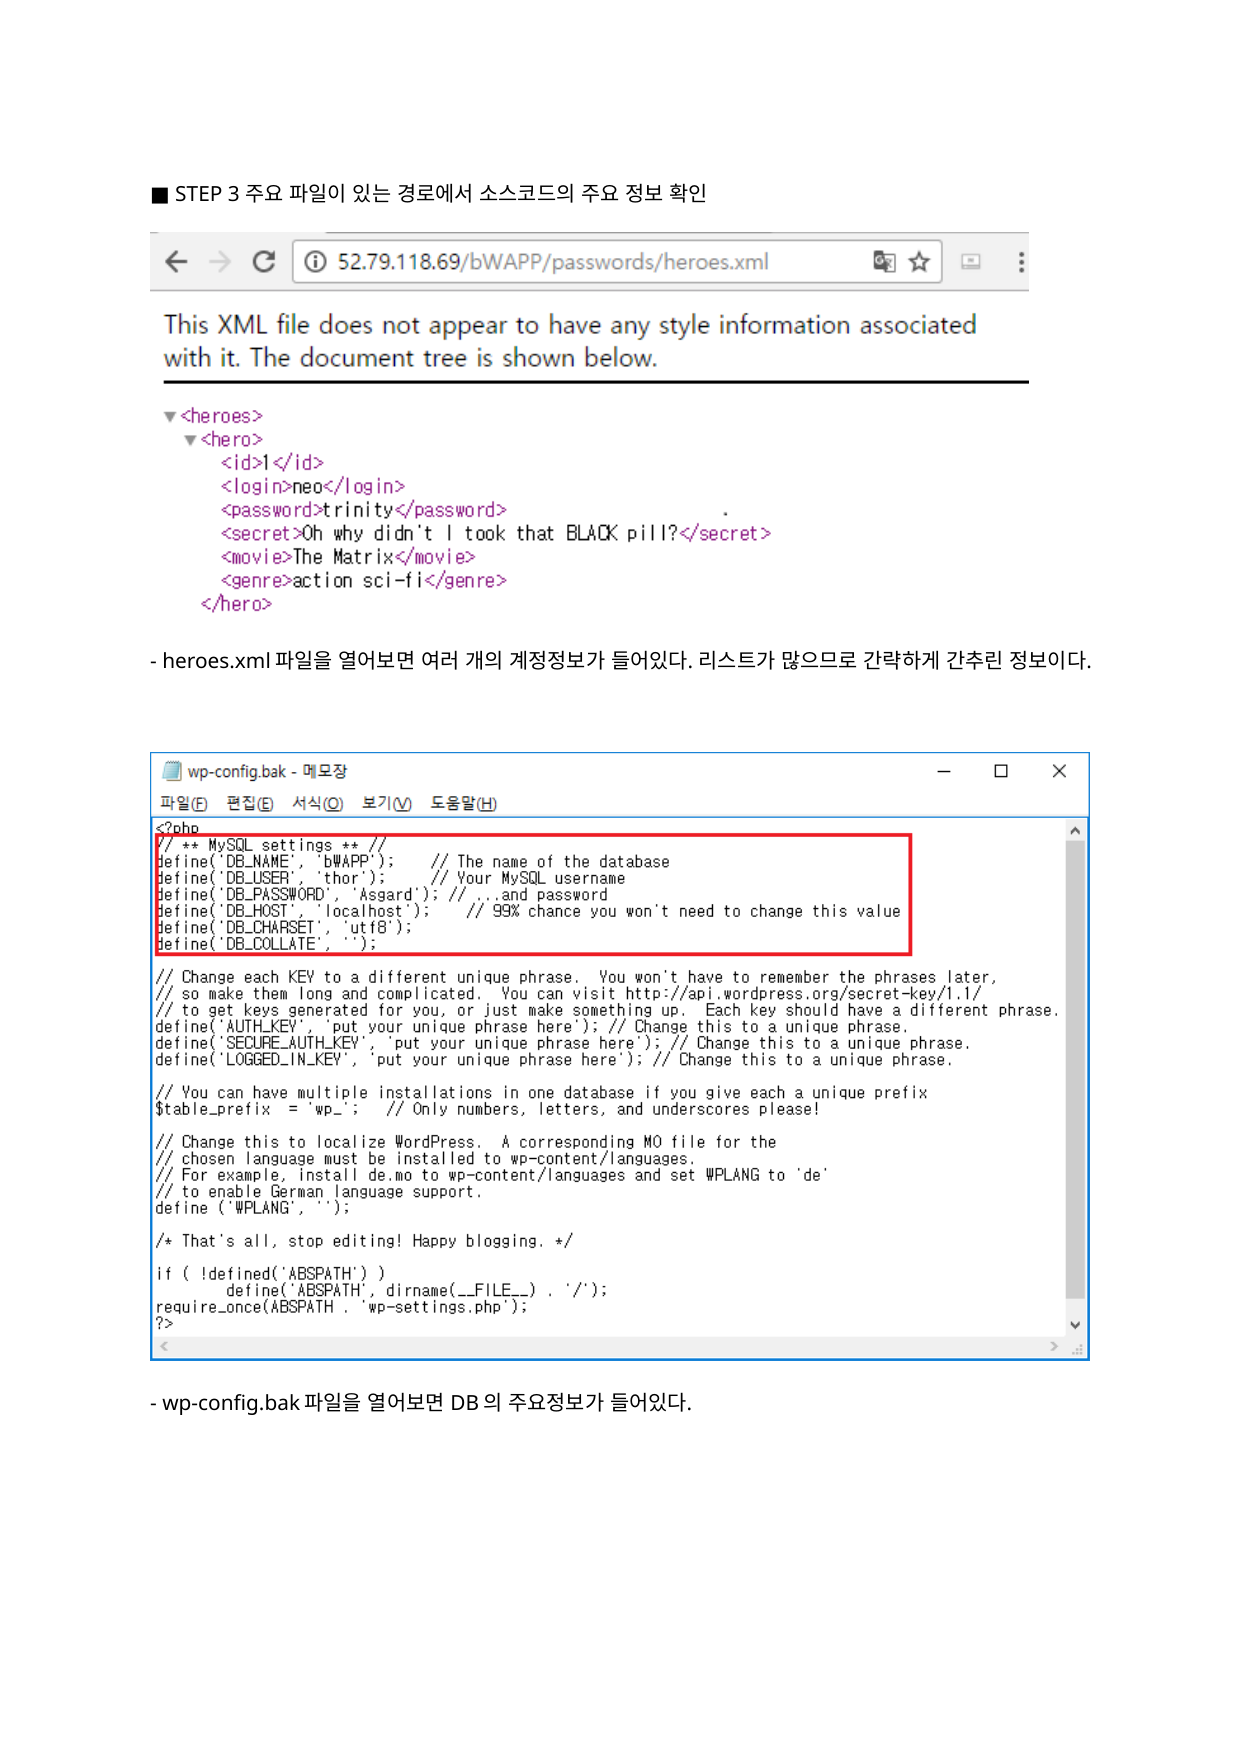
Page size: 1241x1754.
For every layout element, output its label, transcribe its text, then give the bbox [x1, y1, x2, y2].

text - heroes.xml파일을 열어보면 여러 개의 계정정보가 들어있다. 리스트가 많으므로 간략하게 간추린 정보이다. [150, 644, 1090, 674]
picture [150, 232, 1029, 619]
picture [150, 752, 1090, 1361]
text - wp-config.bak파일을 열어보면 DB의 주요정보가 들어있다. [150, 1386, 1090, 1416]
subtitle ■ STEP 3 주요 파일이 있는 경로에서 소스코드의 주요 정보 확인 [150, 177, 1090, 207]
